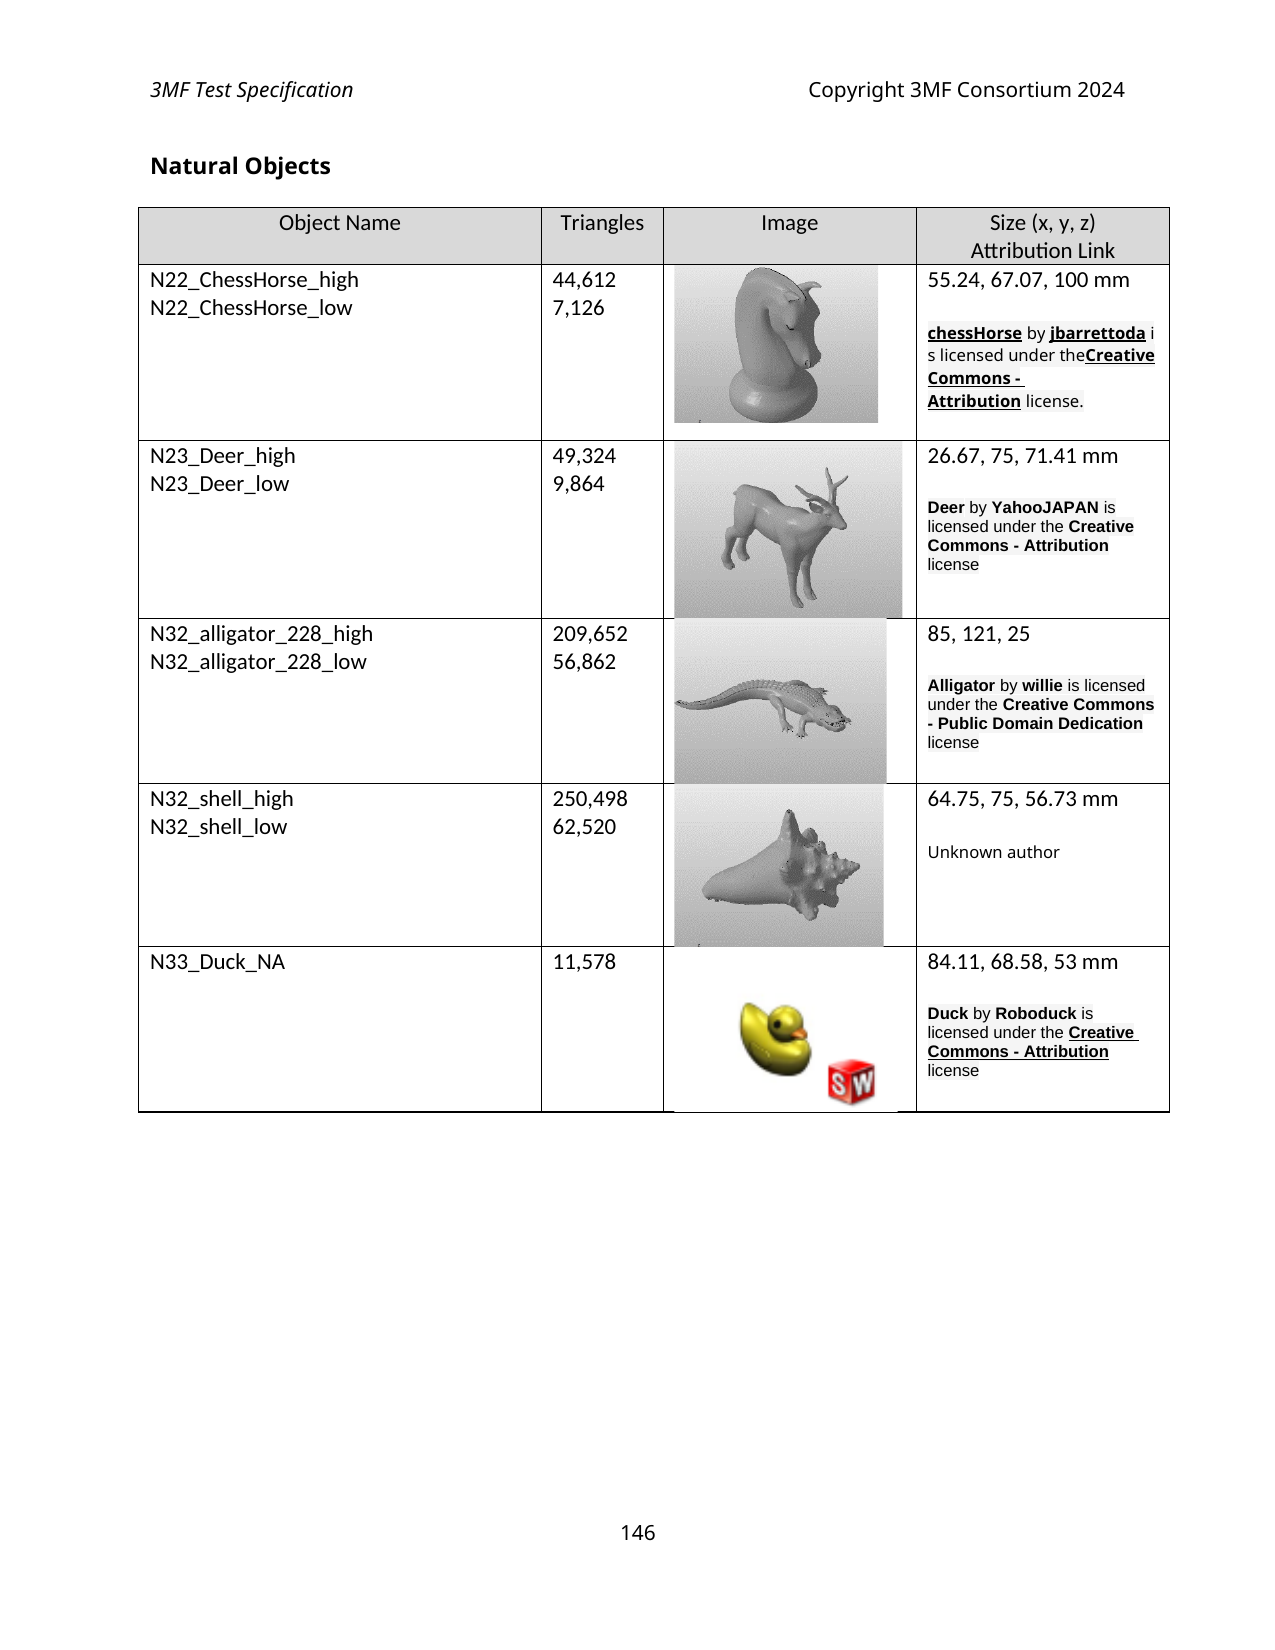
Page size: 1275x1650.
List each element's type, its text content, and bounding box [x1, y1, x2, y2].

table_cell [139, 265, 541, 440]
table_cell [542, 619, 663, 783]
picture [674, 265, 879, 423]
text Natural Objects [150, 150, 1125, 181]
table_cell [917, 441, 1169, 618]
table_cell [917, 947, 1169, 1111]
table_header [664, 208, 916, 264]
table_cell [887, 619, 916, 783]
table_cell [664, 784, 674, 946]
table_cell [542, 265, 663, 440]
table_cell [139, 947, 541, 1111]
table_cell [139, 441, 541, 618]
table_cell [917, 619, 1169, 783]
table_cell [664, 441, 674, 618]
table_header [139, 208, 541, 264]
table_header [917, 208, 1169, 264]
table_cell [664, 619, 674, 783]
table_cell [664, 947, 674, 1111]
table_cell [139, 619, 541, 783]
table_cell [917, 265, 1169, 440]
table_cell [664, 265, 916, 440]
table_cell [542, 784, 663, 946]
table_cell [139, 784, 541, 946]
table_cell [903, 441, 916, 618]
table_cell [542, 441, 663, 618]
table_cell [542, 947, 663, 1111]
picture [674, 441, 903, 1112]
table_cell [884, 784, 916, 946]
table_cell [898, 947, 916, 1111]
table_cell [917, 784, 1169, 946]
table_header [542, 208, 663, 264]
